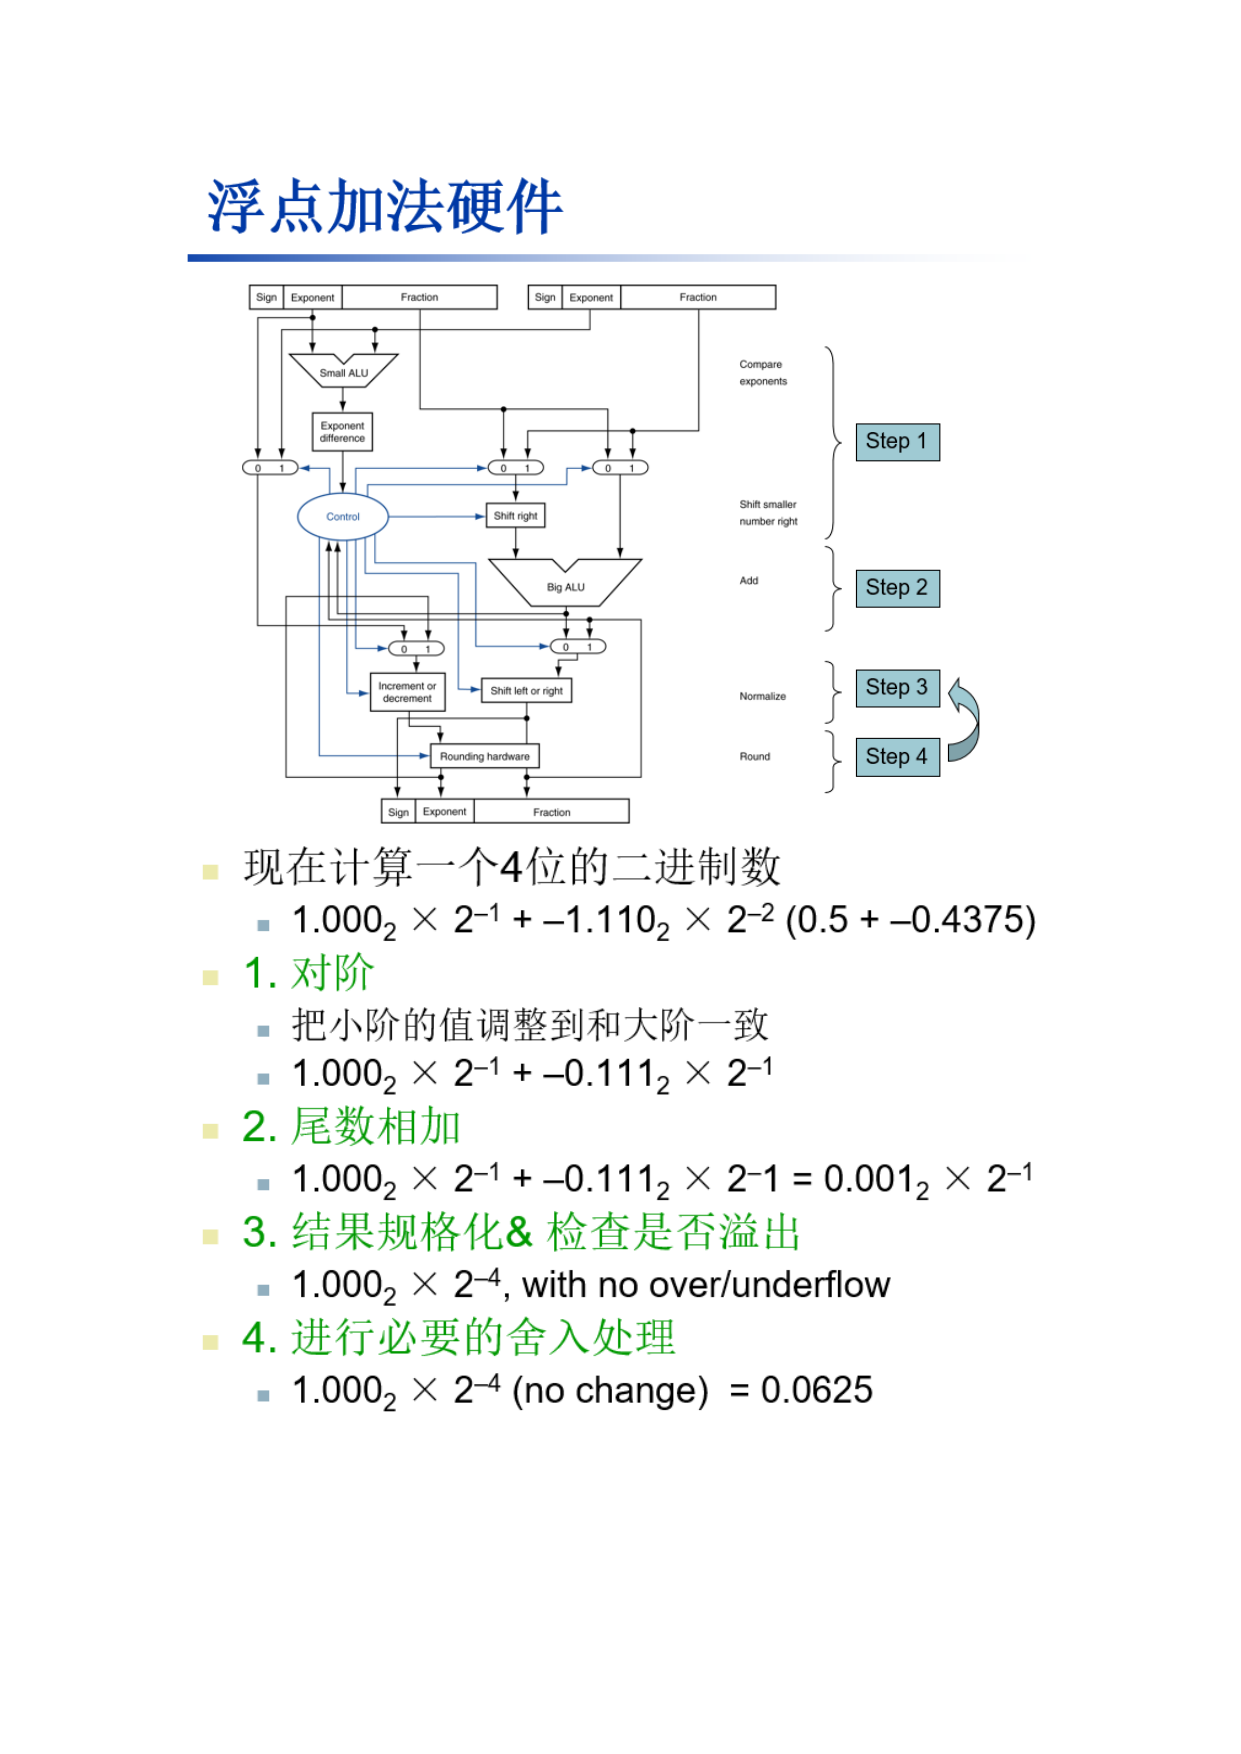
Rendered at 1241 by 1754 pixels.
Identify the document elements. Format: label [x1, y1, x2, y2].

picture [187, 162, 1053, 829]
picture [187, 844, 1053, 1447]
